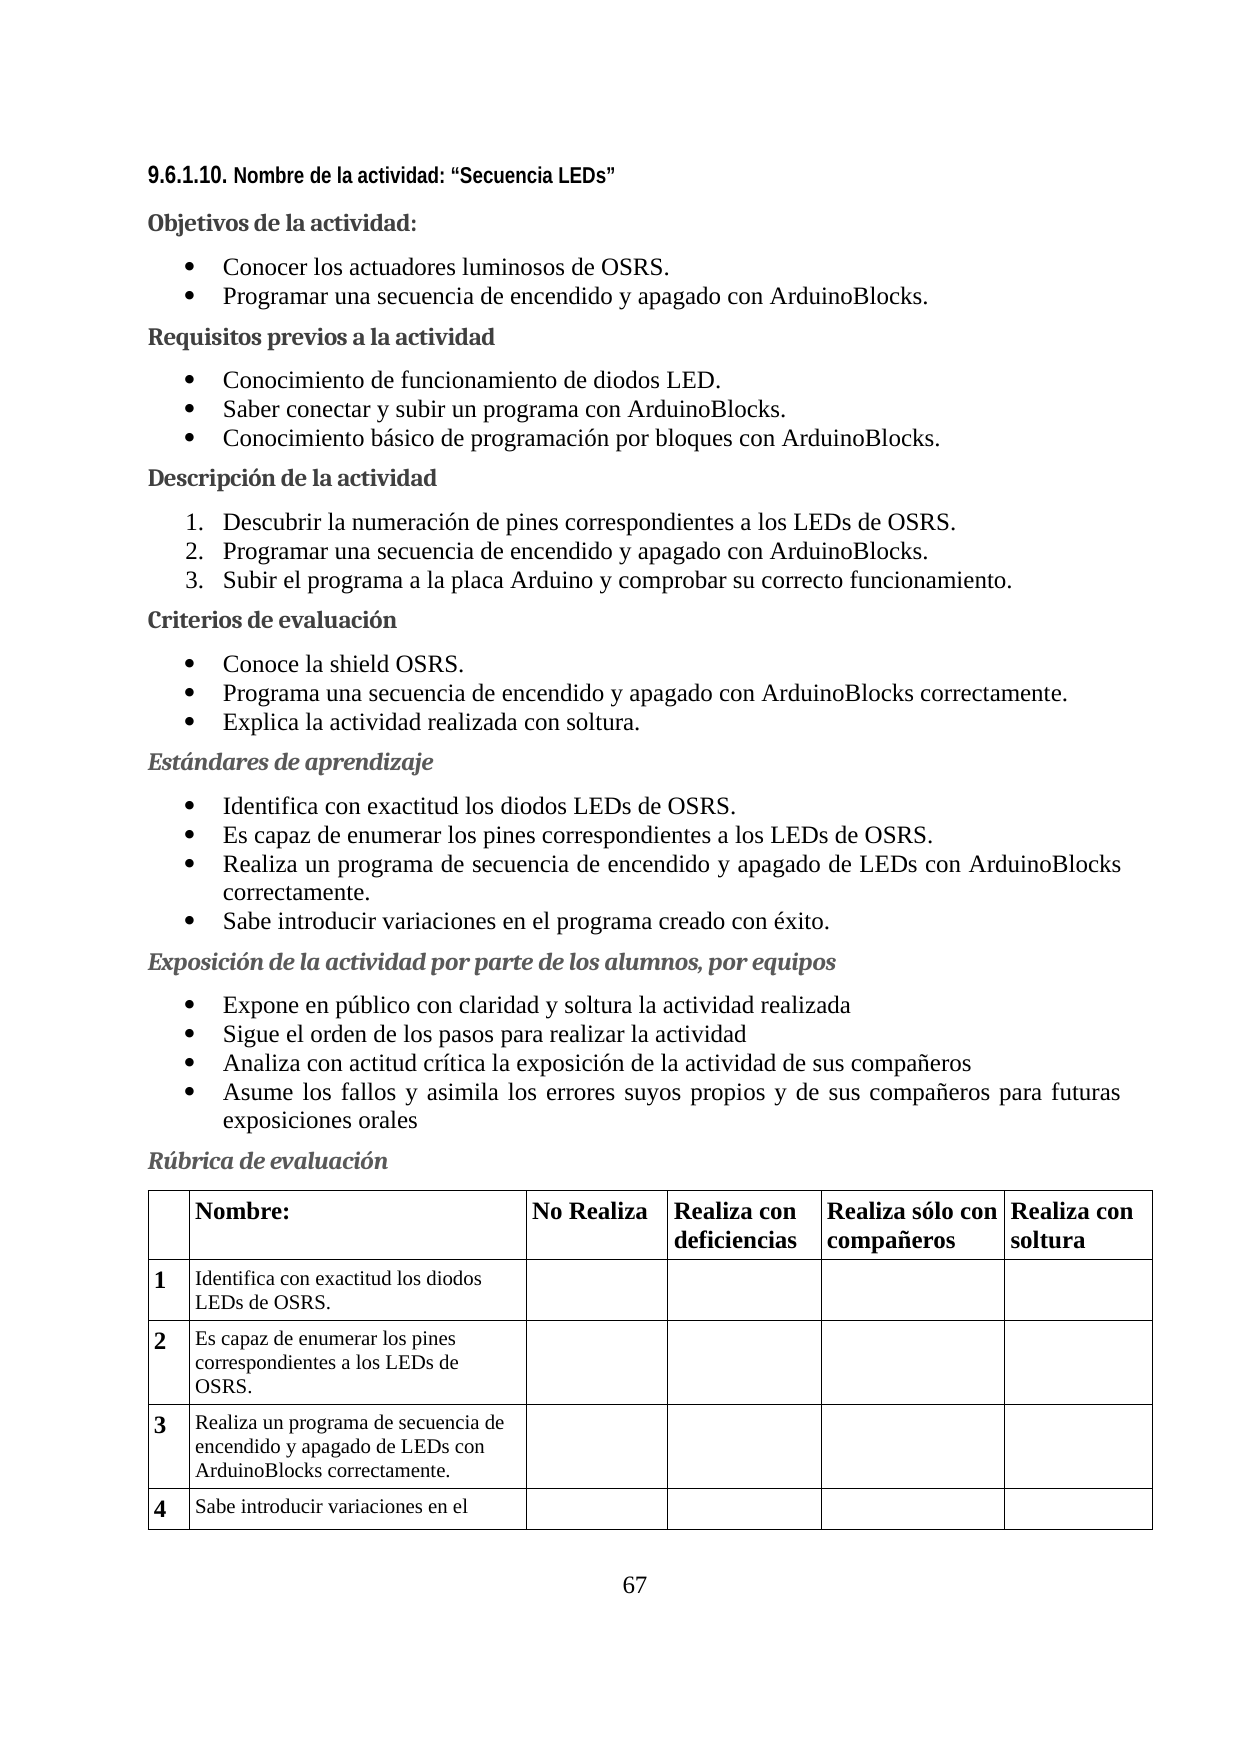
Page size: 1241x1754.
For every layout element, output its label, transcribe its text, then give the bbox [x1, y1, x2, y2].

table_header Realiza con soltura [1005, 1191, 1152, 1259]
table_cell [822, 1489, 1004, 1528]
subtitle Nombre de la actividad: “Secuencia LEDs” [148, 160, 1122, 188]
list Descubrir la numeración de pines correspondientes a los LEDs de OSRS. [185, 507, 1122, 536]
text Conocimiento de funcionamiento de diodos LED. [185, 366, 1122, 394]
text Explica la actividad realizada con soltura. [185, 707, 1122, 736]
text Sigue el orden de los pasos para realizar la actividad [185, 1019, 1122, 1048]
text Programar una secuencia de encendido y apagado con ArduinoBlocks. [185, 281, 1122, 310]
text Conoce la shield OSRS. [185, 649, 1122, 678]
table_cell [527, 1260, 667, 1319]
table_cell [668, 1405, 821, 1488]
table_cell [822, 1260, 1004, 1319]
table_header No Realiza [527, 1191, 667, 1259]
text Asume los fallos y asimila los errores suyos propios y de sus compañeros para futuras exposiciones orales [185, 1077, 1122, 1134]
table_cell [668, 1260, 821, 1319]
text Conocer los actuadores luminosos de OSRS. [185, 252, 1122, 281]
subtitle Exposición de la actividad por parte de los alumnos, por equipos [148, 947, 1122, 976]
table_cell [668, 1321, 821, 1404]
subtitle Descripción de la actividad [148, 464, 1122, 493]
table_header Nombre: [190, 1191, 526, 1259]
text Conocimiento básico de programación por bloques con ArduinoBlocks. [185, 423, 1122, 452]
table_cell [822, 1405, 1004, 1488]
table_cell [1005, 1405, 1152, 1488]
table_cell [668, 1489, 821, 1528]
table_header [149, 1191, 189, 1259]
subtitle Objetivos de la actividad: [148, 209, 1122, 238]
table_cell [1005, 1489, 1152, 1528]
table_cell 1 [149, 1260, 189, 1319]
subtitle Requisitos previos a la actividad [148, 322, 1122, 351]
subtitle Estándares de aprendizaje [148, 748, 1122, 777]
table_cell 3 [149, 1405, 189, 1488]
table_cell [822, 1321, 1004, 1404]
table_cell Realiza un programa de secuencia de encendido y apagado de LEDs con ArduinoBlocks correctamente. [190, 1405, 526, 1488]
table_cell 2 [149, 1321, 189, 1404]
text Programa una secuencia de encendido y apagado con ArduinoBlocks correctamente. [185, 678, 1122, 707]
table_header Realiza con deficiencias [668, 1191, 821, 1259]
table_cell [527, 1321, 667, 1404]
table_cell [1005, 1260, 1152, 1319]
subtitle Rúbrica de evaluación [148, 1147, 1122, 1176]
table_cell [527, 1489, 667, 1528]
text Identifica con exactitud los diodos LEDs de OSRS. [185, 791, 1122, 820]
text Es capaz de enumerar los pines correspondientes a los LEDs de OSRS. [185, 820, 1122, 849]
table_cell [190, 1489, 526, 1528]
table_header Realiza sólo con compañeros [822, 1191, 1004, 1259]
text Analiza con actitud crítica la exposición de la actividad de sus compañeros [185, 1048, 1122, 1077]
text Expone en público con claridad y soltura la actividad realizada [185, 991, 1122, 1019]
table_cell 4 [149, 1489, 189, 1528]
text Sabe introducir variaciones en el programa creado con éxito. [185, 906, 1122, 935]
subtitle Criterios de evaluación [148, 606, 1122, 635]
list Programar una secuencia de encendido y apagado con ArduinoBlocks. [185, 536, 1122, 565]
text Saber conectar y subir un programa con ArduinoBlocks. [185, 394, 1122, 423]
table_cell Identifica con exactitud los diodos LEDs de OSRS. [190, 1260, 526, 1319]
table_cell Es capaz de enumerar los pines correspondientes a los LEDs de OSRS. [190, 1321, 526, 1404]
text Realiza un programa de secuencia de encendido y apagado de LEDs con ArduinoBlocks correctamente. [185, 849, 1122, 906]
table_cell [1005, 1321, 1152, 1404]
list Subir el programa a la placa Arduino y comprobar su correcto funcionamiento. [185, 565, 1122, 594]
table_cell [527, 1405, 667, 1488]
